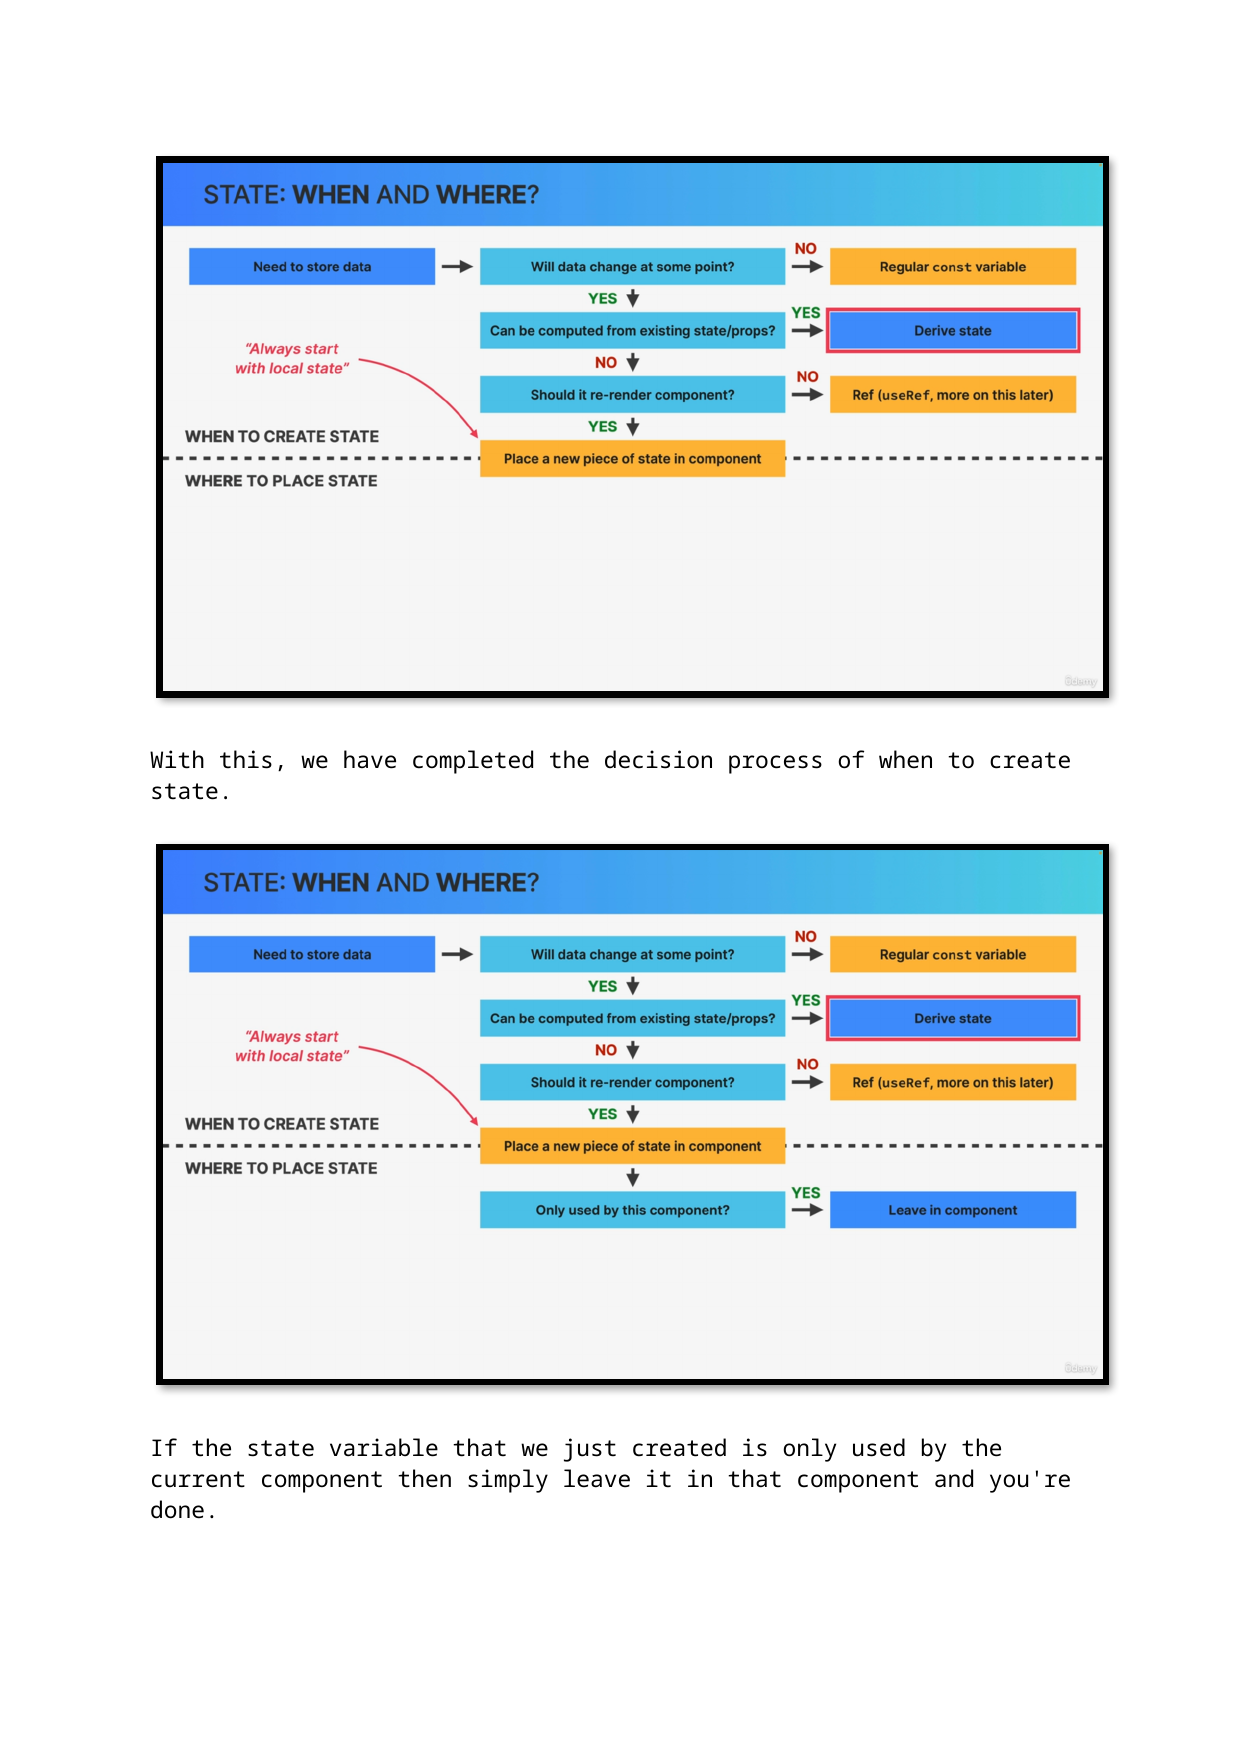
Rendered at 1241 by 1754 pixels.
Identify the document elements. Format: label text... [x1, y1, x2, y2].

text If the state variable that we just created is only used by the current component then simply leave it in that component and you're done. [150, 1431, 1090, 1525]
picture [163, 850, 1103, 1379]
picture [163, 163, 1103, 691]
text With this, we have completed the decision process of when to create state. [150, 744, 1090, 806]
